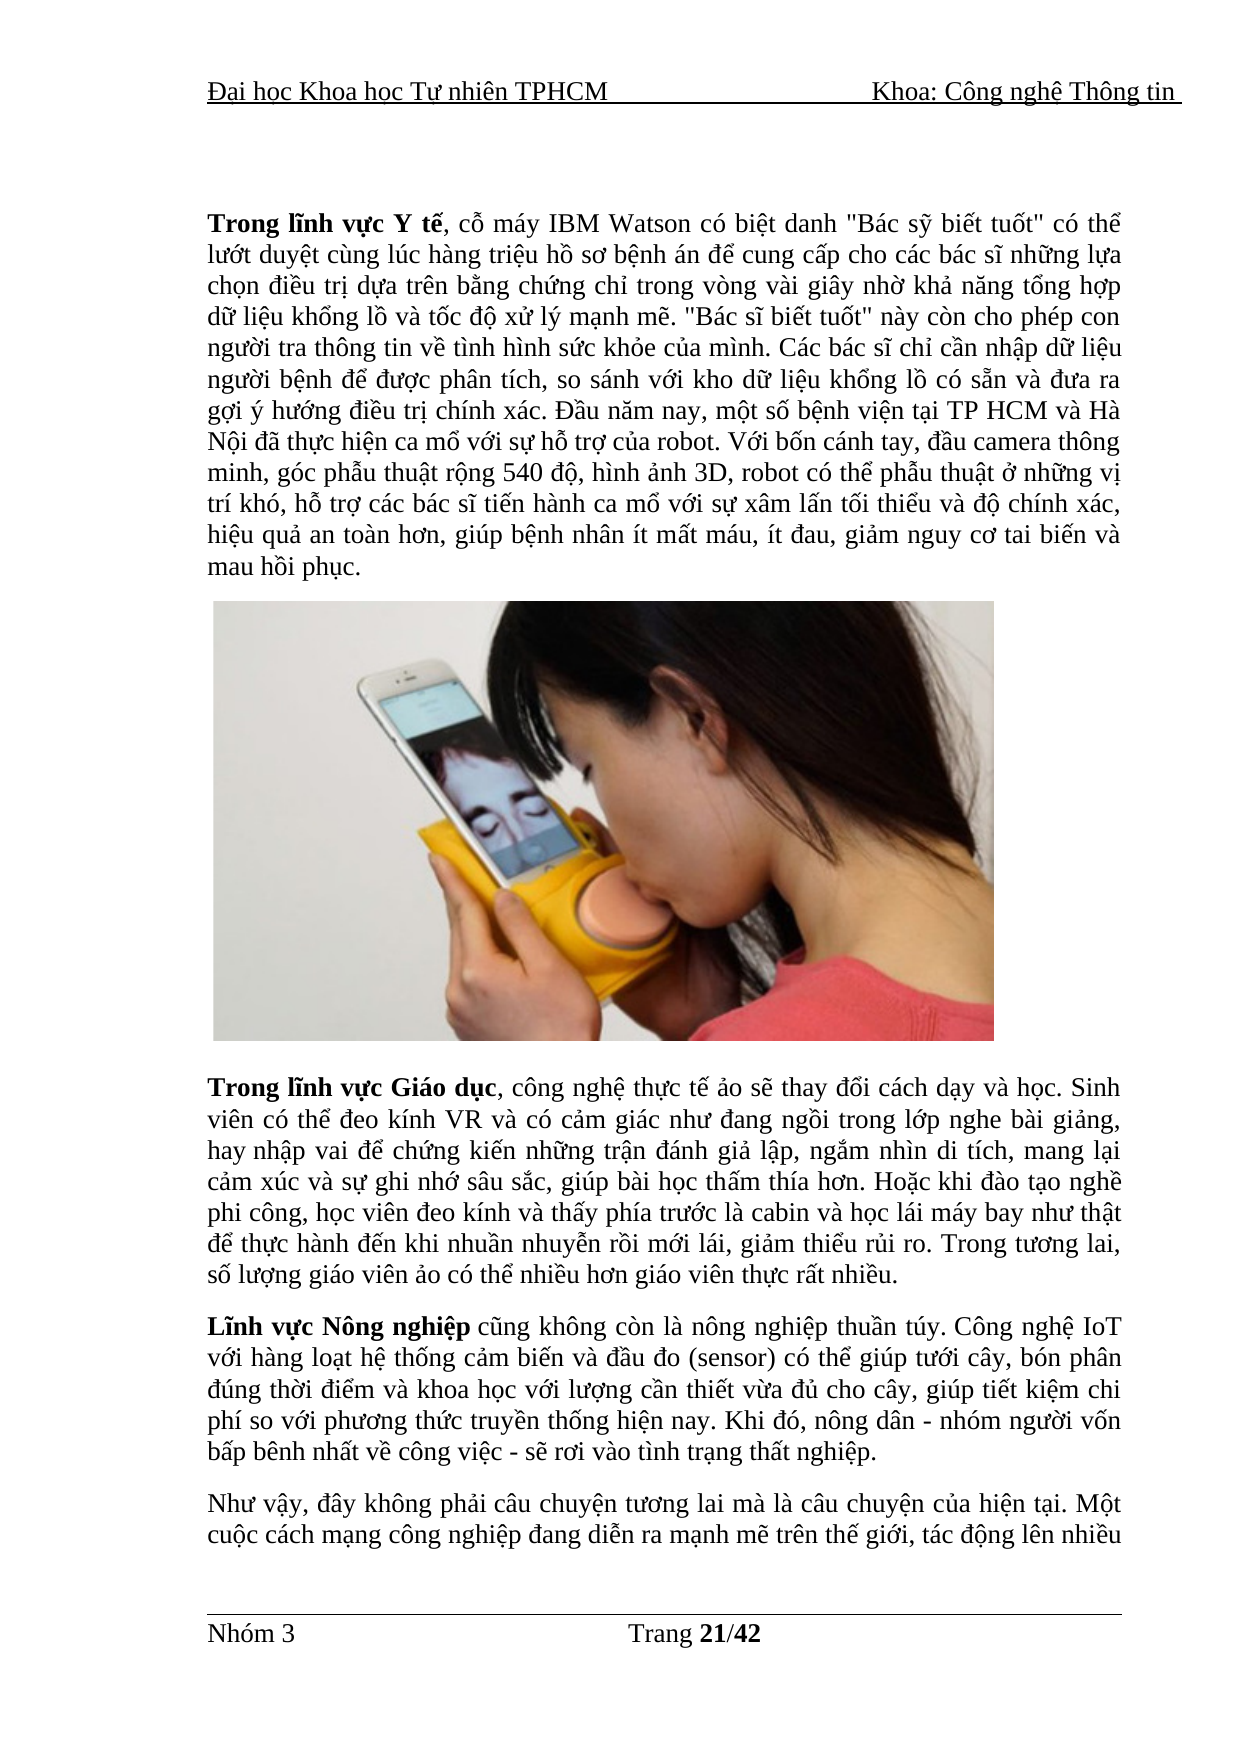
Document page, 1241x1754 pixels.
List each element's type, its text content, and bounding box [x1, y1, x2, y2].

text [207, 1487, 1122, 1549]
picture [213, 601, 994, 1041]
text Lĩnh vực Nông nghiệp cũng không còn là nông nghiệp thuần túy. Công nghệ IoT với hàng loạt hệ thống cảm biến và đầu đo (sensor) có thể giúp tưới cây, bón phân đúng thời điểm và khoa học với lượng cần thiết vừa đủ cho cây, giúp tiết kiệm chi phí so với phương thức truyền thống hiện nay. Khi đó, nông dân - nhóm người vốn bấp bênh nhất về công việc - sẽ rơi vào tình trạng thất nghiệp. [207, 1310, 1122, 1466]
text Trong lĩnh vực Giáo dục, công nghệ thực tế ảo sẽ thay đổi cách dạy và học. Sinh viên có thể đeo kính VR và có cảm giác như đang ngồi trong lớp nghe bài giảng, hay nhập vai để chứng kiến những trận đánh giả lập, ngắm nhìn di tích, mang lại cảm xúc và sự ghi nhớ sâu sắc, giúp bài học thấm thía hơn. Hoặc khi đào tạo nghề phi công, học viên đeo kính và thấy phía trước là cabin và học lái máy bay như thật để thực hành đến khi nhuần nhuyễn rồi mới lái, giảm thiểu rủi ro. Trong tương lai, số lượng giáo viên ảo có thể nhiều hơn giáo viên thực rất nhiều. [207, 1072, 1122, 1289]
